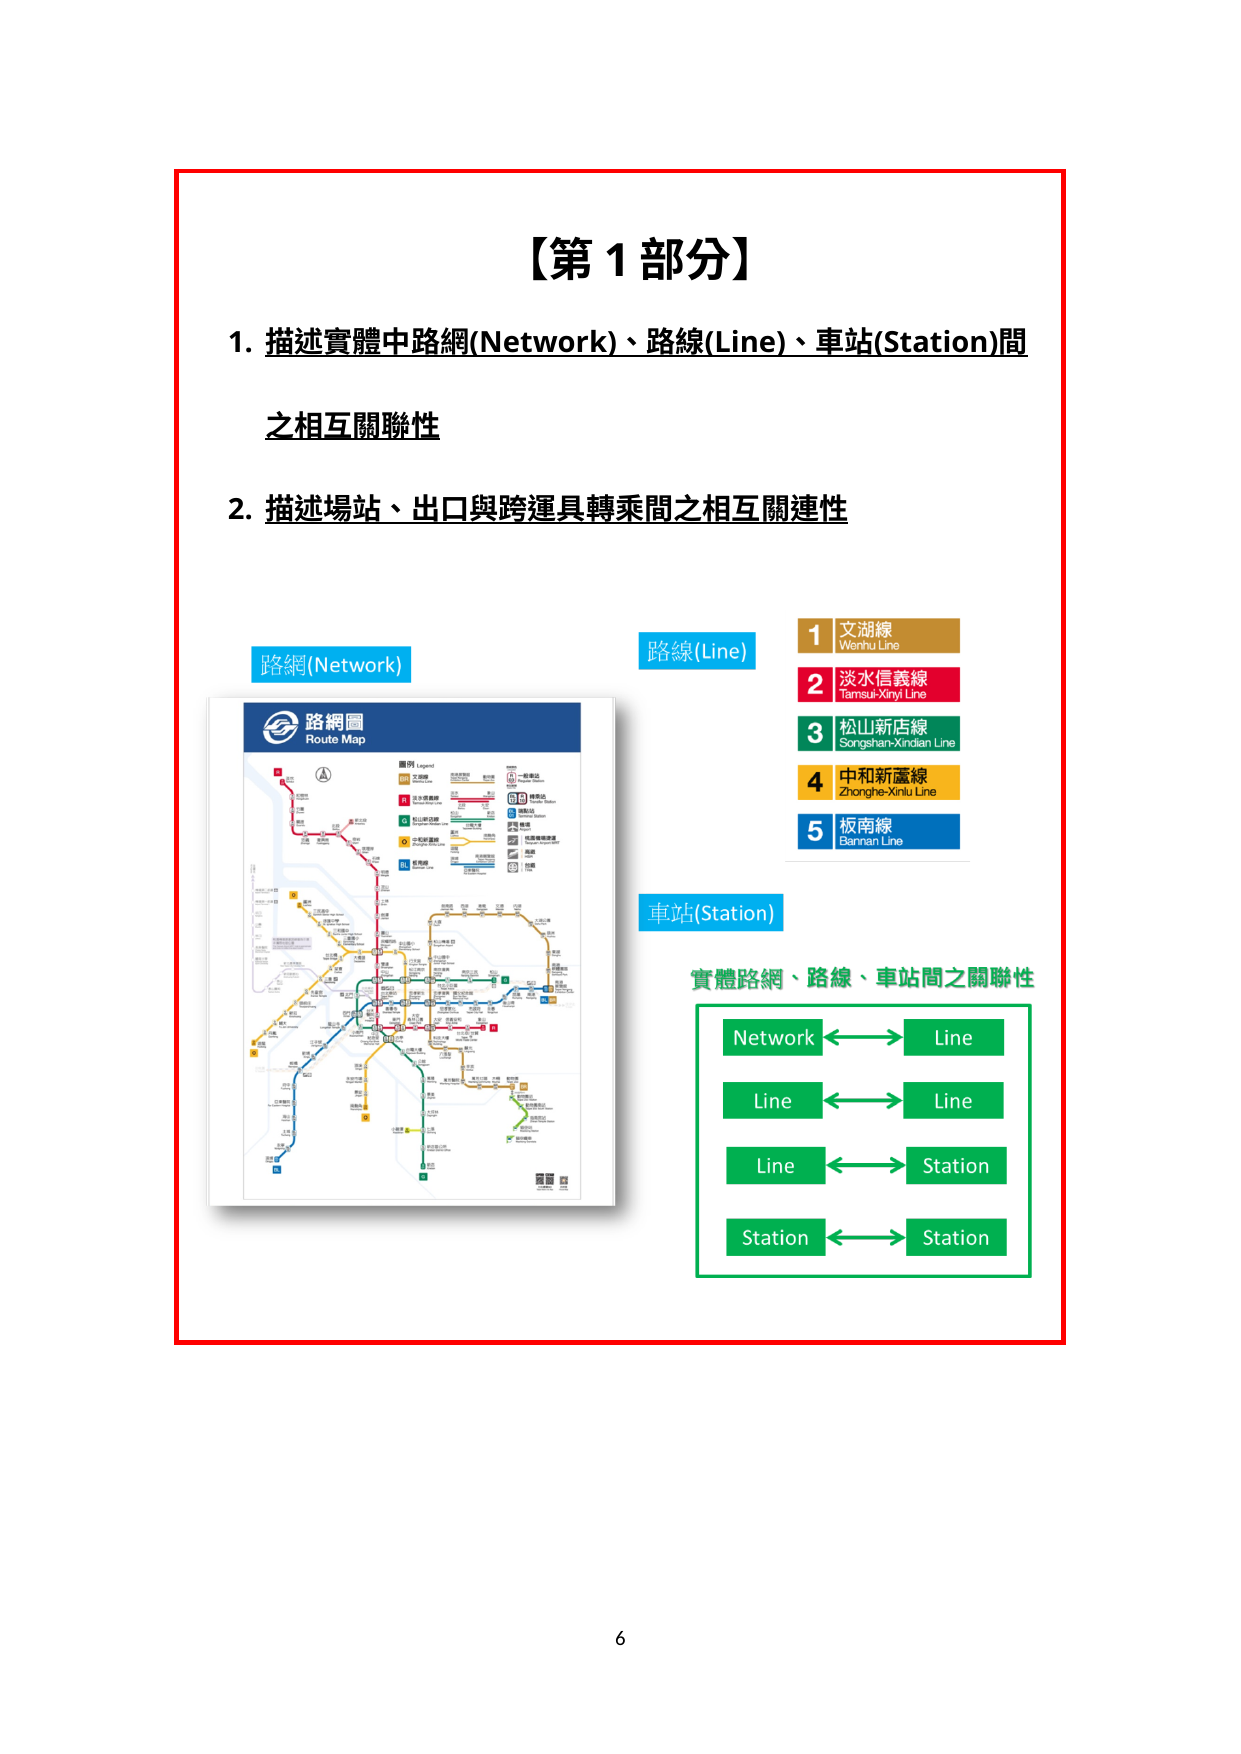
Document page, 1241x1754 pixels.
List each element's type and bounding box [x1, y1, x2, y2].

picture [187, 610, 1050, 1278]
table_header [179, 173, 1061, 1340]
